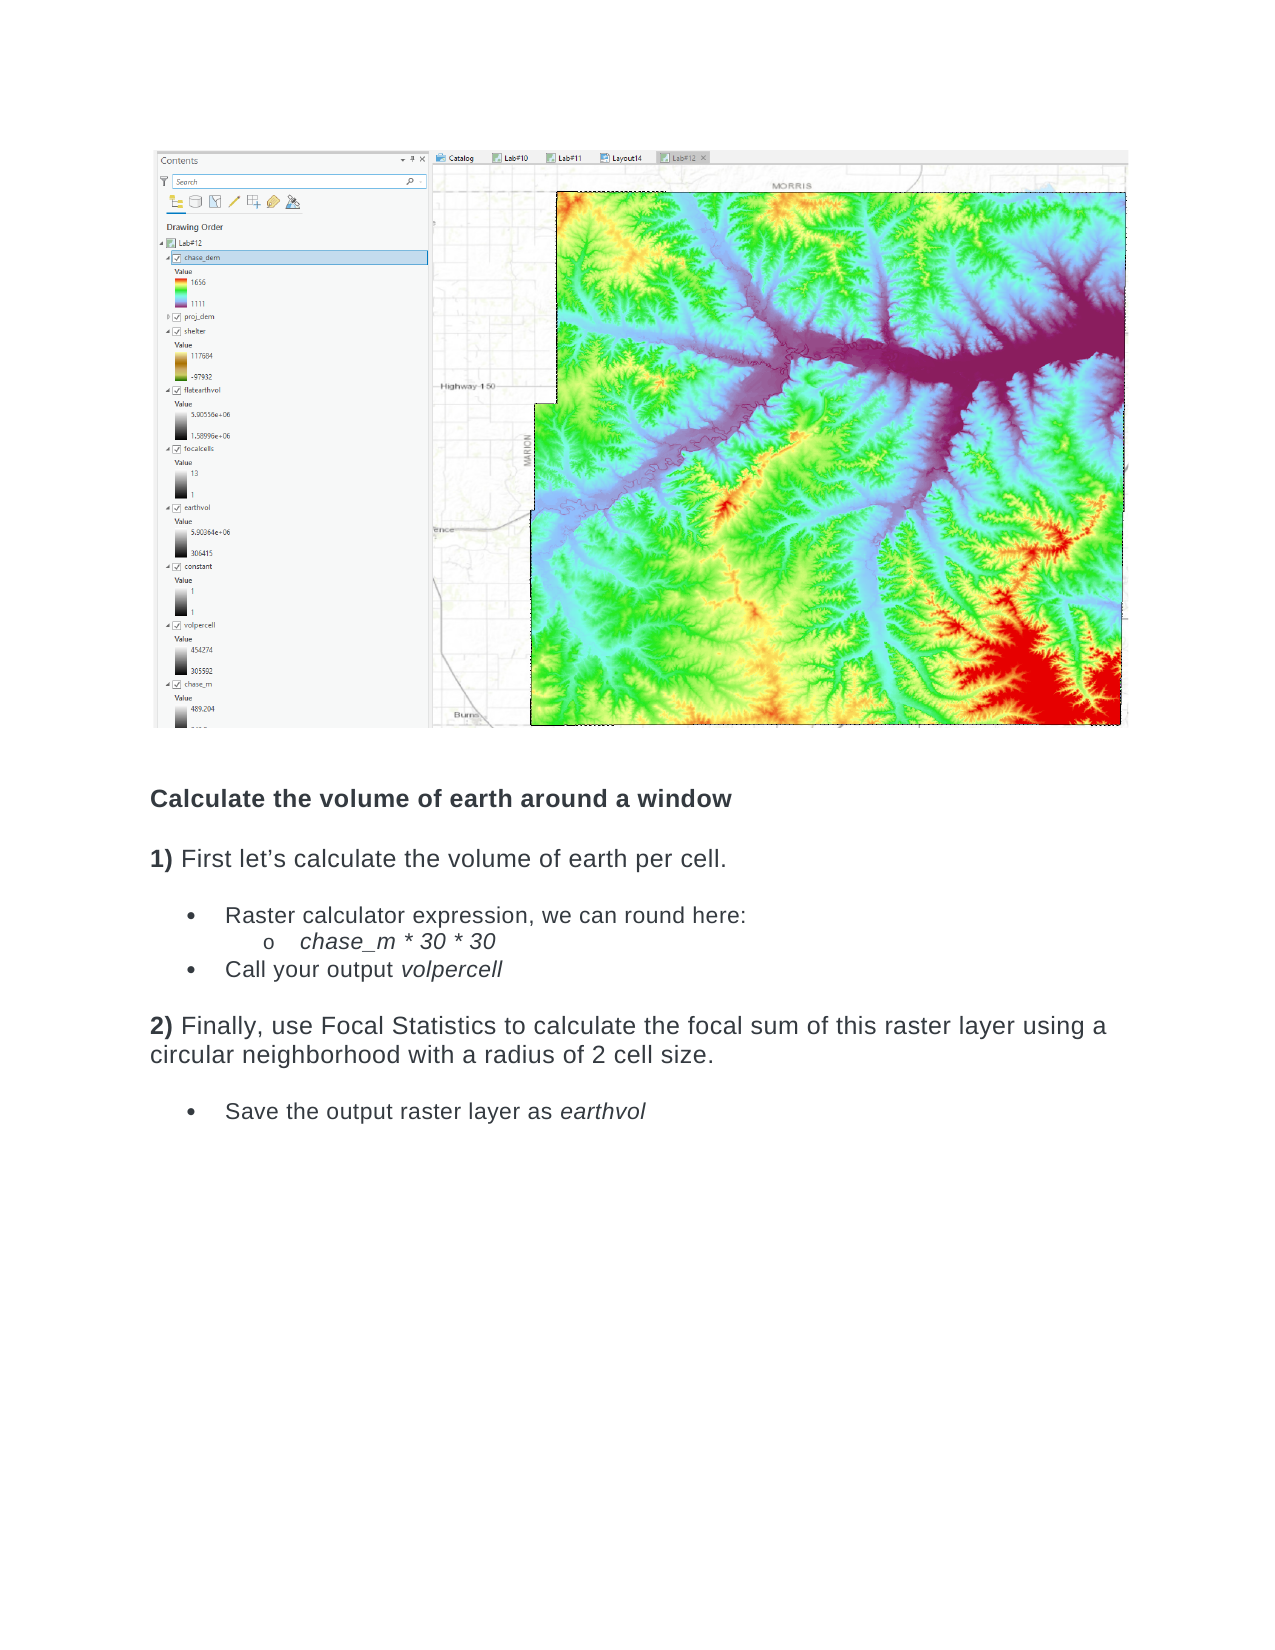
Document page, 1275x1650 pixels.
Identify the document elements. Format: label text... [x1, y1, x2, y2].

text 1) First let’s calculate the volume of earth per cell. [150, 844, 1125, 872]
picture [153, 150, 1129, 728]
list chase_m * 30 * 30 [262, 928, 1125, 956]
list Raster calculator expression, we can round here: [187, 902, 1125, 928]
list Save the output raster layer as earthvol [187, 1098, 1125, 1124]
list Call your output volpercell [187, 956, 1125, 982]
subtitle Calculate the volume of earth around a window [150, 783, 1125, 812]
text 2) Finally, use Focal Statistics to calculate the focal sum of this raster layer using a circular neighborhood with a radius of 2 cell size. [150, 1011, 1125, 1069]
